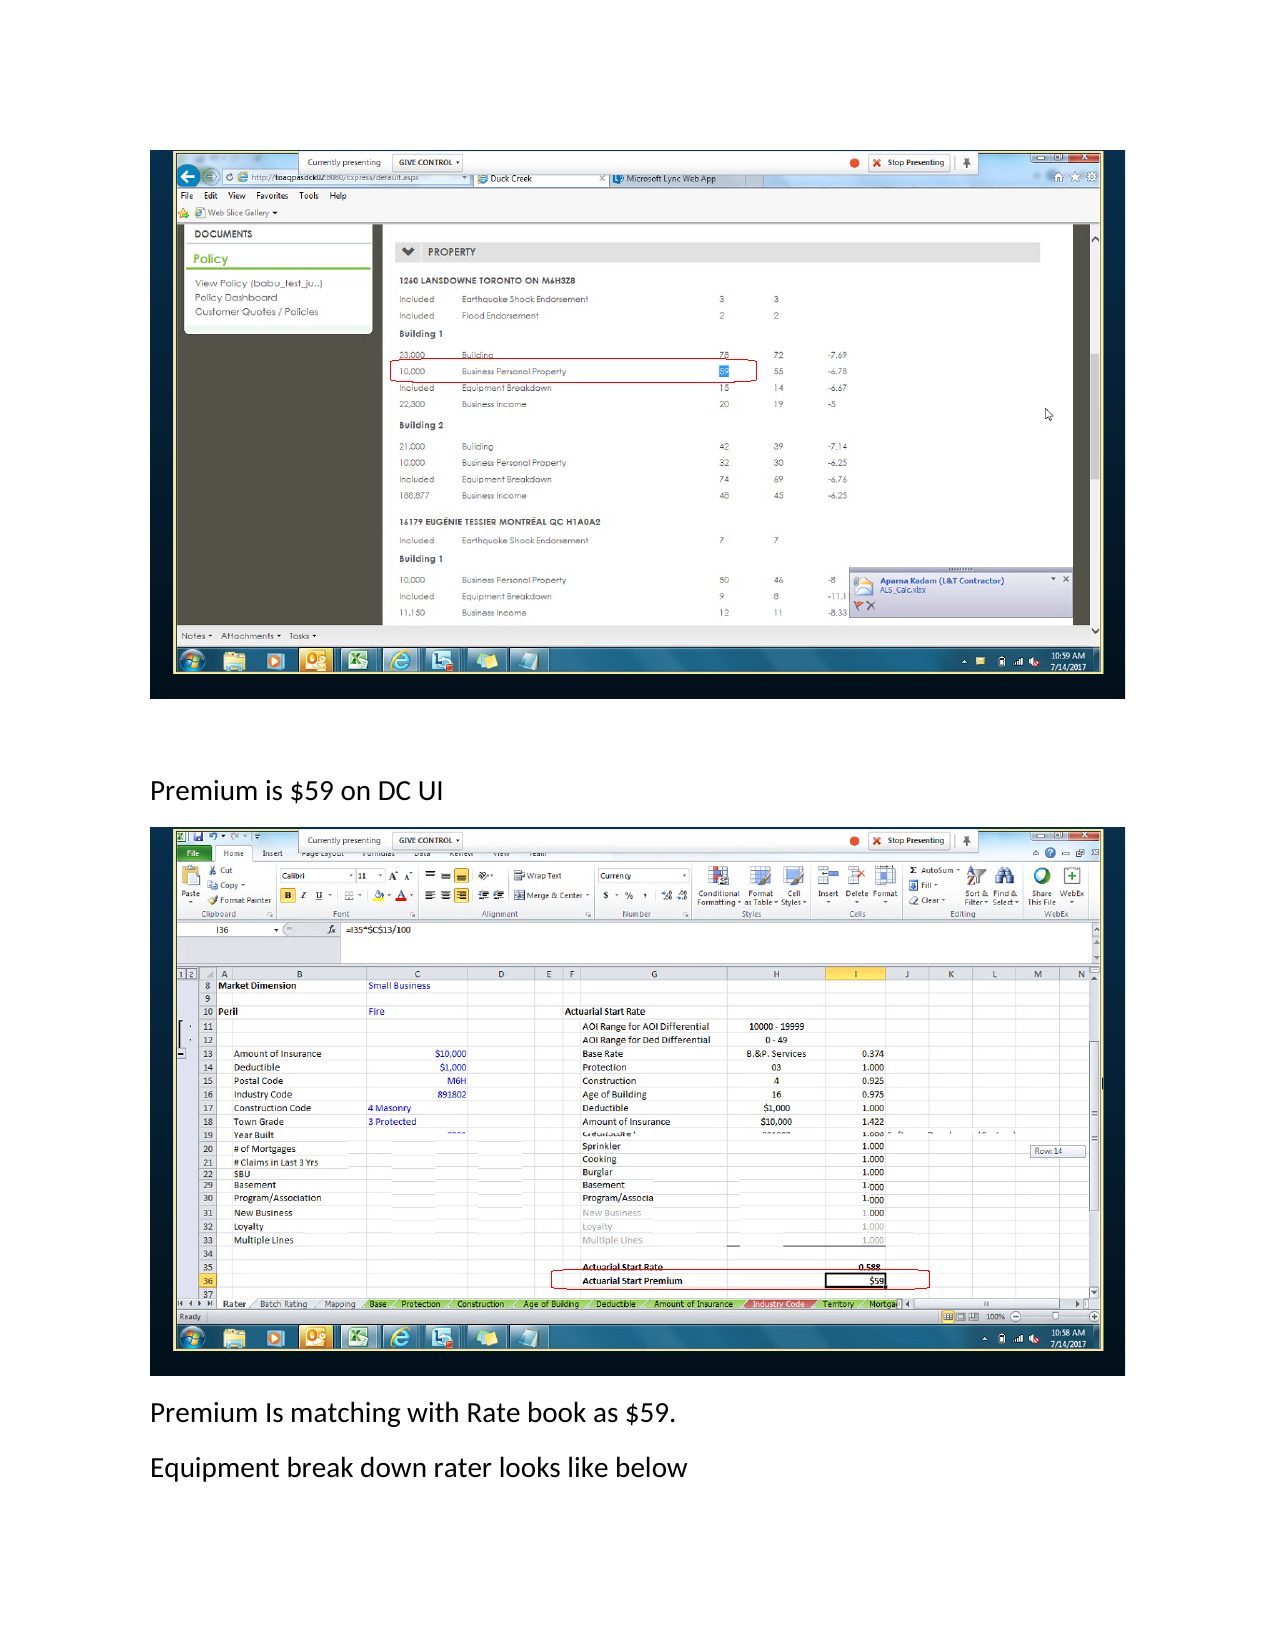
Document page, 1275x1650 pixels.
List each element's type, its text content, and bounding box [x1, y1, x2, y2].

text Premium is $59 on DC UI [150, 772, 1125, 808]
text Equipment break down rater looks like below [150, 1449, 1125, 1485]
picture [150, 827, 1125, 1376]
text Premium Is matching with Rate book as $59. [150, 1394, 1125, 1430]
picture [150, 150, 1125, 699]
